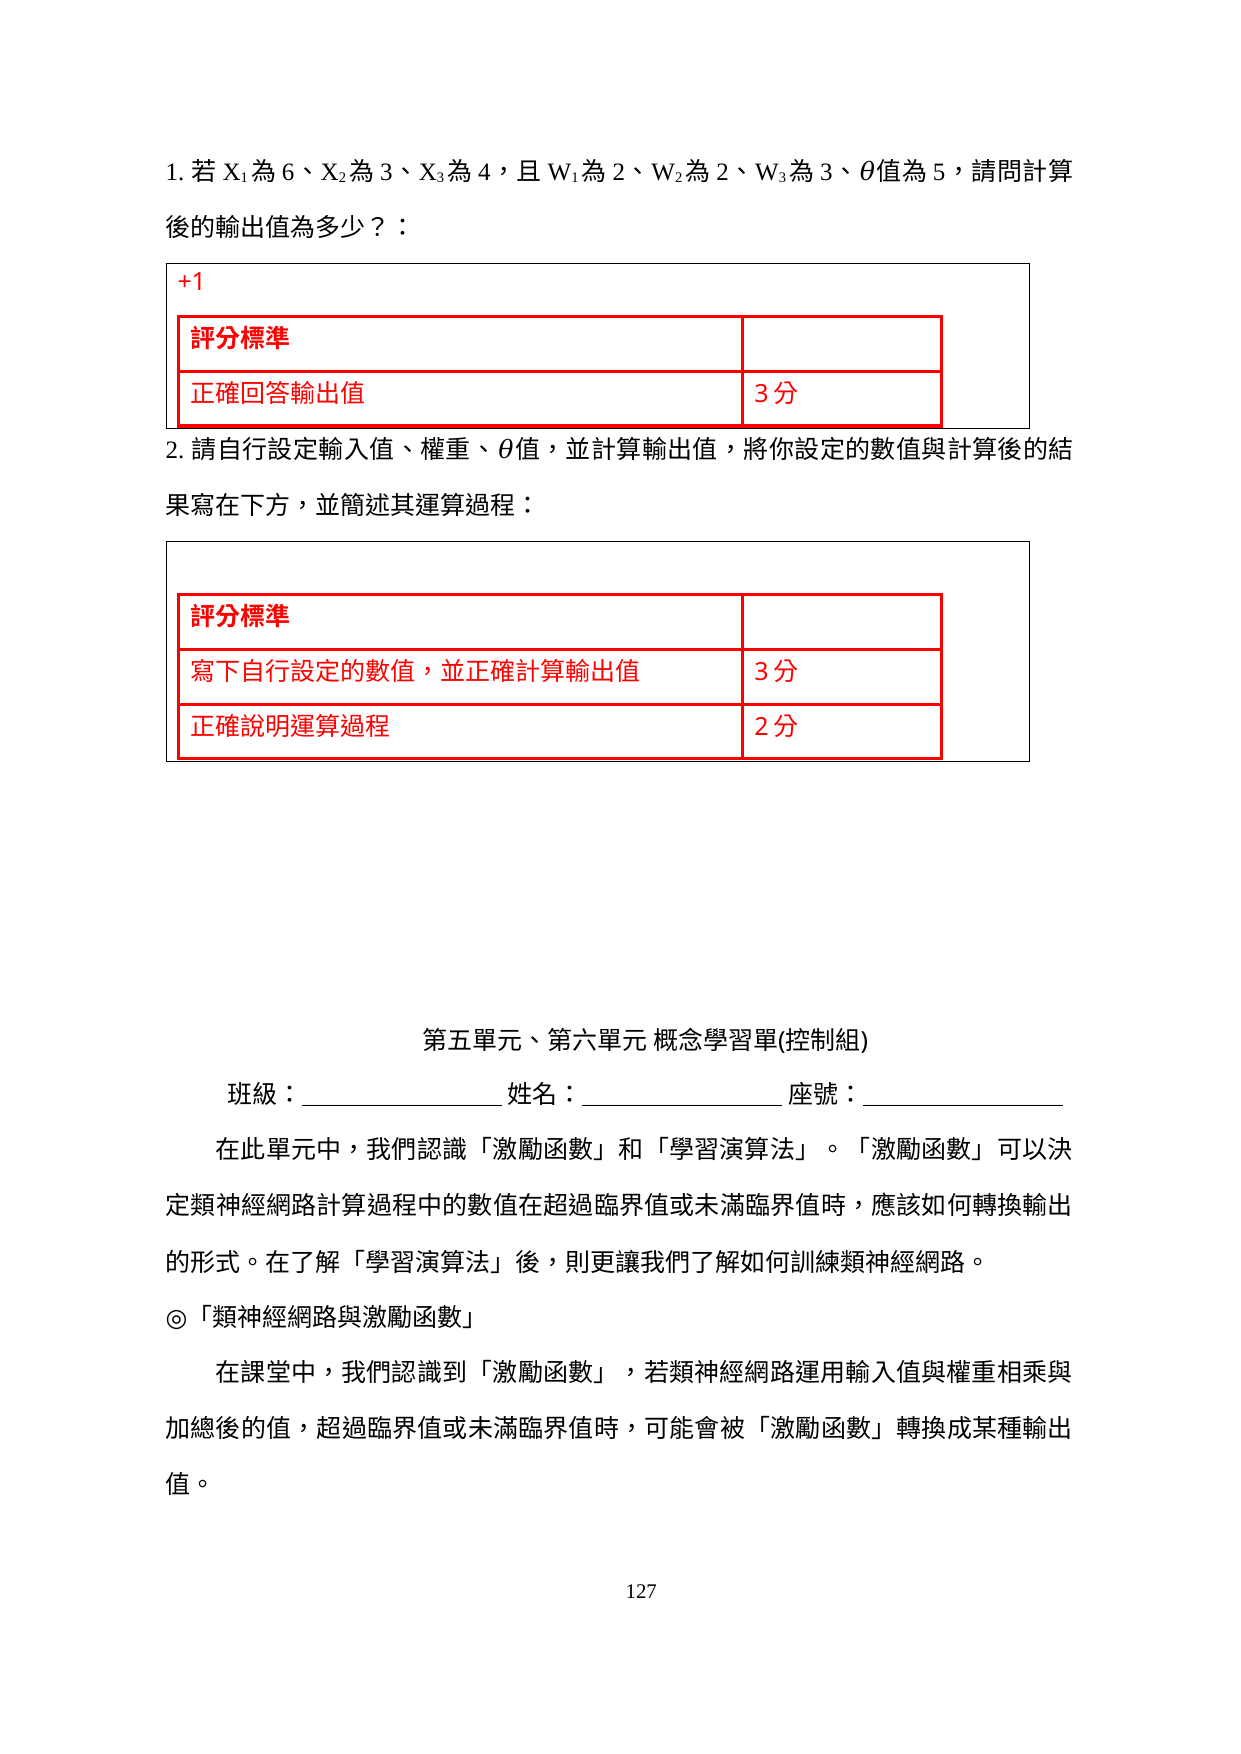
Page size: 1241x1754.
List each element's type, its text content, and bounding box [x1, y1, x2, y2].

text 1. 若X1為6、X2為3、X3為4，且W1為2、W2為2、W3為3、𝜃值為5，請問計算後的輸出值為多少？： [165, 151, 1075, 244]
text 班級：＿＿＿＿＿＿＿＿ 姓名：＿＿＿＿＿＿＿＿ 座號：＿＿＿＿＿＿＿＿ [165, 1074, 1075, 1111]
text 第五單元、第六單元 概念學習單(控制組) [165, 1020, 1075, 1056]
text 在此單元中，我們認識「激勵函數」和「學習演算法」。「激勵函數」可以決定類神經網路計算過程中的數值在超過臨界值或未滿臨界值時，應該如何轉換輸出的形式。在了解「學習演算法」後，則更讓我們了解如何訓練類神經網路。 [165, 1129, 1075, 1279]
text 2. 請自行設定輸入值、權重、𝜃值，並計算輸出值，將你設定的數值與計算後的結果寫在下方，並簡述其運算過程： [165, 429, 1075, 522]
text ◎「類神經網路與激勵函數」 [165, 1297, 1075, 1333]
text 在課堂中，我們認識到「激勵函數」，若類神經網路運用輸入值與權重相乘與加總後的值，超過臨界值或未滿臨界值時，可能會被「激勵函數」轉換成某種輸出值。 [165, 1351, 1075, 1501]
table_header +1 [167, 264, 1029, 428]
table_header [167, 542, 1029, 761]
